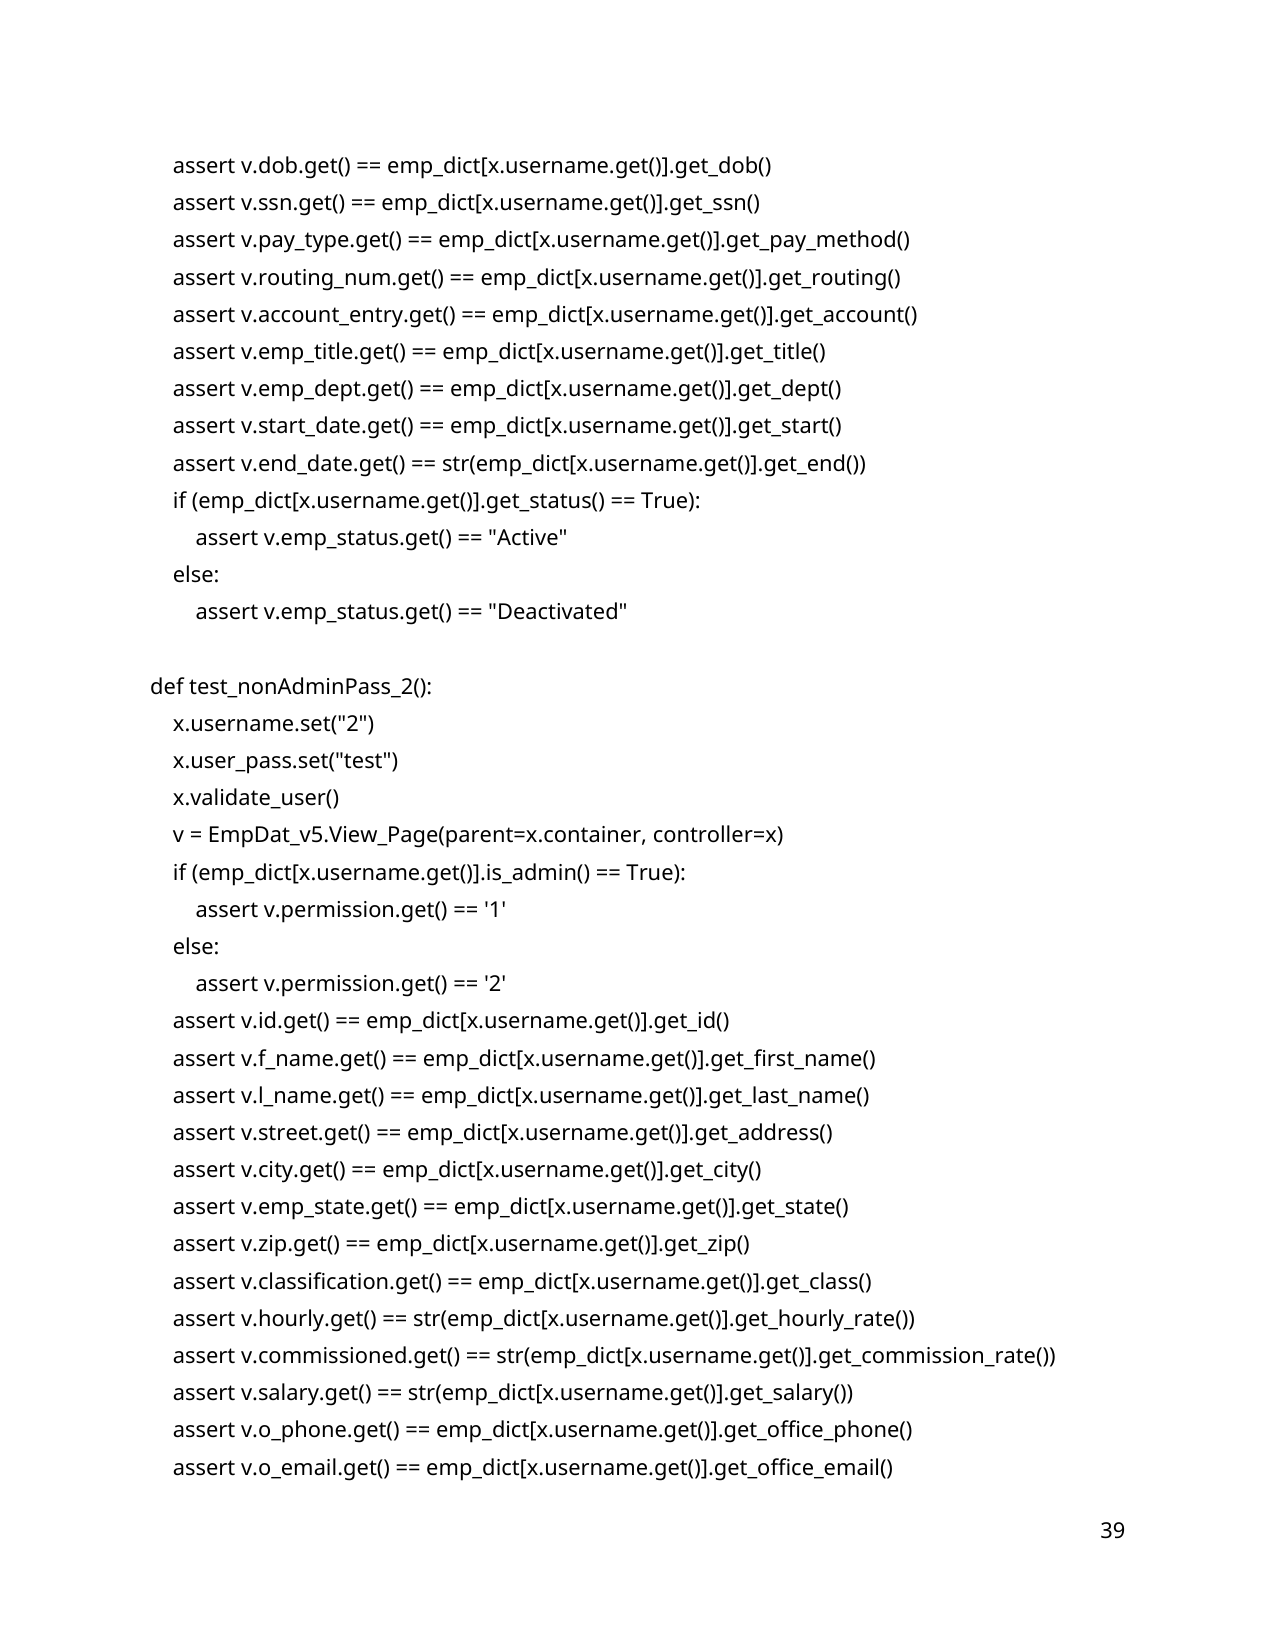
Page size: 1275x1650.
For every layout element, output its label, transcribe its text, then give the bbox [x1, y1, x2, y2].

text assert v.ssn.get() == emp_dict[x.username.get()].get_ssn() [150, 187, 1125, 217]
text assert v.commissioned.get() == str(emp_dict[x.username.get()].get_commission_rate()) [150, 1340, 1125, 1370]
text assert v.zip.get() == emp_dict[x.username.get()].get_zip() [150, 1228, 1125, 1258]
text assert v.account_entry.get() == emp_dict[x.username.get()].get_account() [150, 299, 1125, 328]
text assert v.dob.get() == emp_dict[x.username.get()].get_dob() [150, 150, 1125, 180]
text assert v.l_name.get() == emp_dict[x.username.get()].get_last_name() [150, 1080, 1125, 1109]
text assert v.end_date.get() == str(emp_dict[x.username.get()].get_end()) [150, 447, 1125, 477]
text assert v.o_email.get() == emp_dict[x.username.get()].get_office_email() [150, 1452, 1125, 1481]
text else: [150, 559, 1125, 589]
text assert v.pay_type.get() == emp_dict[x.username.get()].get_pay_method() [150, 224, 1125, 254]
text assert v.emp_title.get() == emp_dict[x.username.get()].get_title() [150, 336, 1125, 366]
text assert v.city.get() == emp_dict[x.username.get()].get_city() [150, 1154, 1125, 1184]
text if (emp_dict[x.username.get()].get_status() == True): [150, 485, 1125, 514]
text x.user_pass.set("test") [150, 745, 1125, 775]
text assert v.id.get() == emp_dict[x.username.get()].get_id() [150, 1005, 1125, 1035]
text assert v.street.get() == emp_dict[x.username.get()].get_address() [150, 1117, 1125, 1147]
text assert v.hourly.get() == str(emp_dict[x.username.get()].get_hourly_rate()) [150, 1303, 1125, 1333]
text assert v.salary.get() == str(emp_dict[x.username.get()].get_salary()) [150, 1377, 1125, 1407]
text assert v.o_phone.get() == emp_dict[x.username.get()].get_office_phone() [150, 1414, 1125, 1444]
text x.validate_user() [150, 782, 1125, 812]
text if (emp_dict[x.username.get()].is_admin() == True): [150, 857, 1125, 886]
text assert v.permission.get() == '2' [150, 968, 1125, 998]
text assert v.permission.get() == '1' [150, 894, 1125, 923]
text assert v.classification.get() == emp_dict[x.username.get()].get_class() [150, 1266, 1125, 1295]
text assert v.emp_status.get() == "Active" [150, 522, 1125, 552]
text v = EmpDat_v5.View_Page(parent=x.container, controller=x) [150, 819, 1125, 849]
text assert v.emp_status.get() == "Deactivated" [150, 596, 1125, 626]
text assert v.start_date.get() == emp_dict[x.username.get()].get_start() [150, 410, 1125, 440]
text assert v.f_name.get() == emp_dict[x.username.get()].get_first_name() [150, 1042, 1125, 1072]
text assert v.emp_dept.get() == emp_dict[x.username.get()].get_dept() [150, 373, 1125, 403]
text assert v.routing_num.get() == emp_dict[x.username.get()].get_routing() [150, 262, 1125, 291]
text assert v.emp_state.get() == emp_dict[x.username.get()].get_state() [150, 1191, 1125, 1221]
text def test_nonAdminPass_2(): [150, 671, 1125, 700]
text x.username.set("2") [150, 708, 1125, 738]
text else: [150, 931, 1125, 961]
